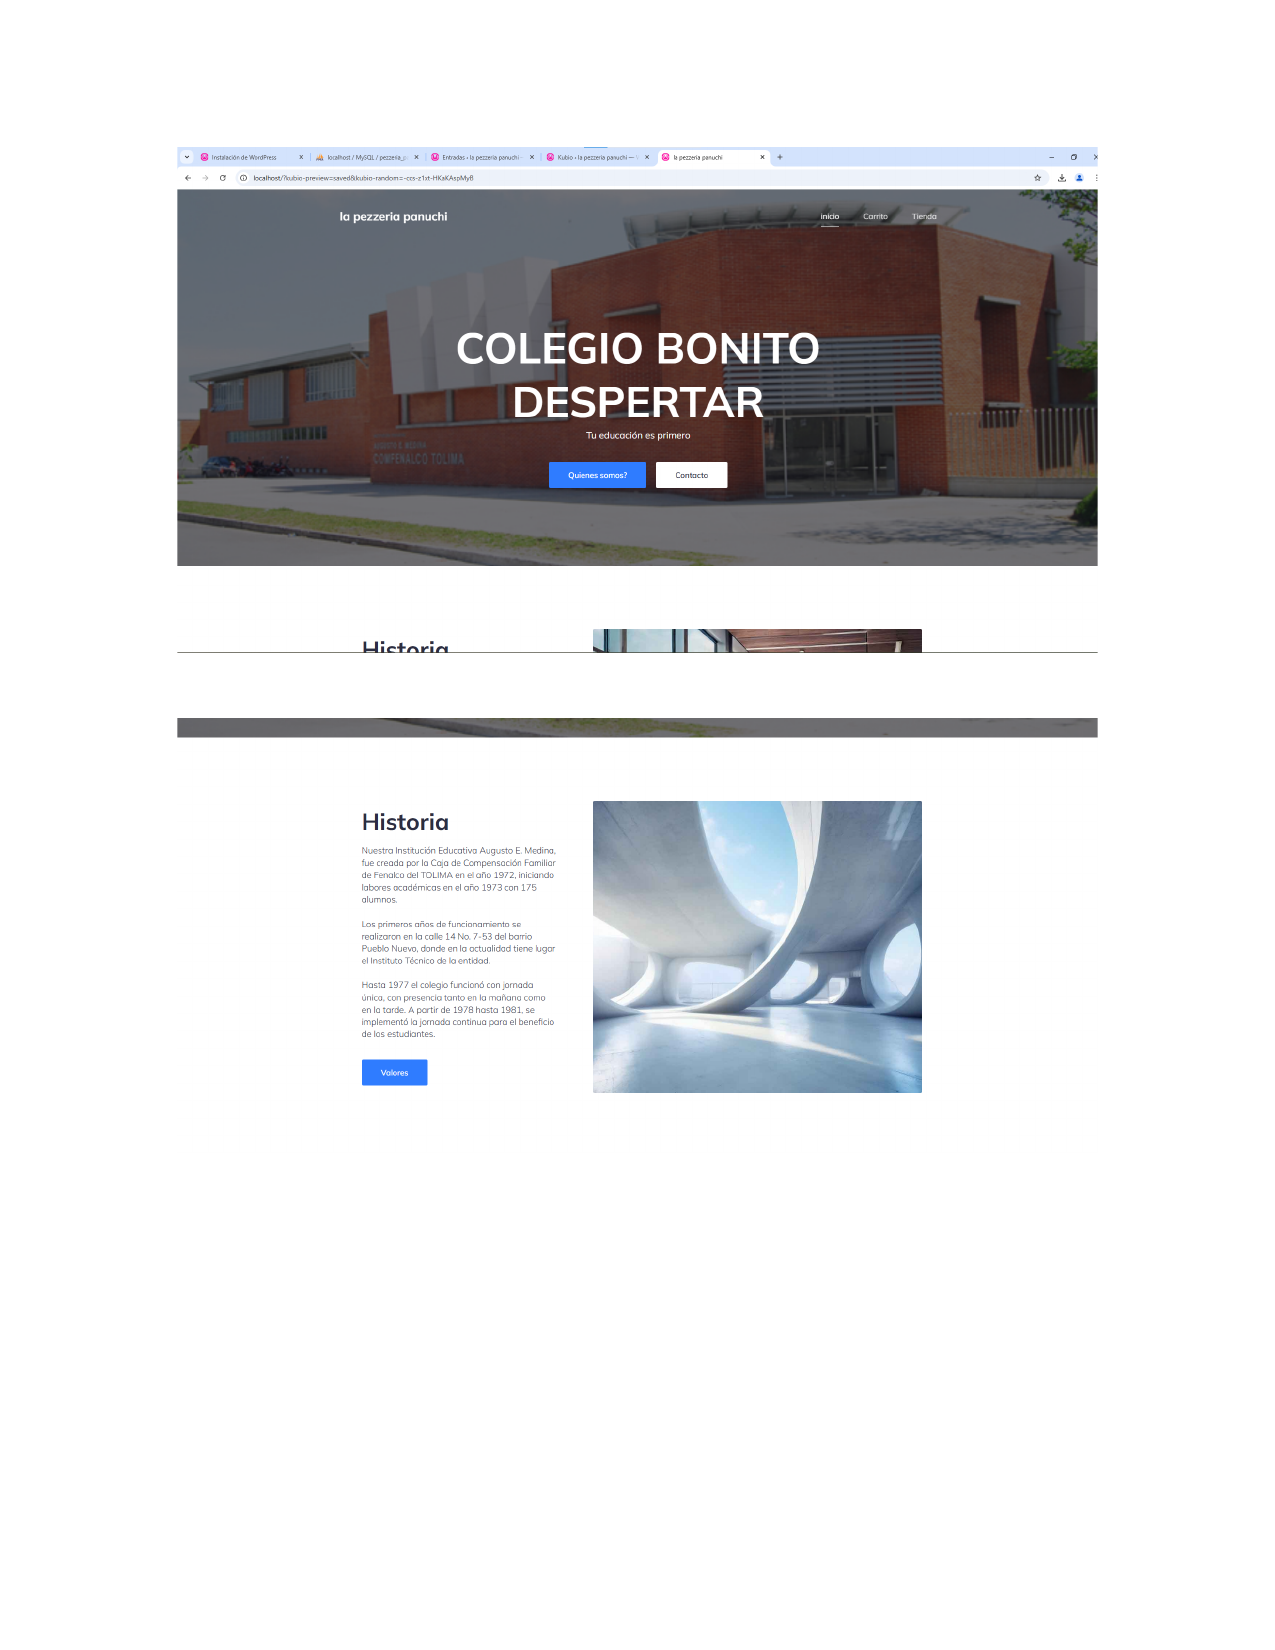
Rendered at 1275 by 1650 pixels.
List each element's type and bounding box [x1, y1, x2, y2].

picture [177, 718, 1098, 1153]
picture [177, 147, 1098, 653]
